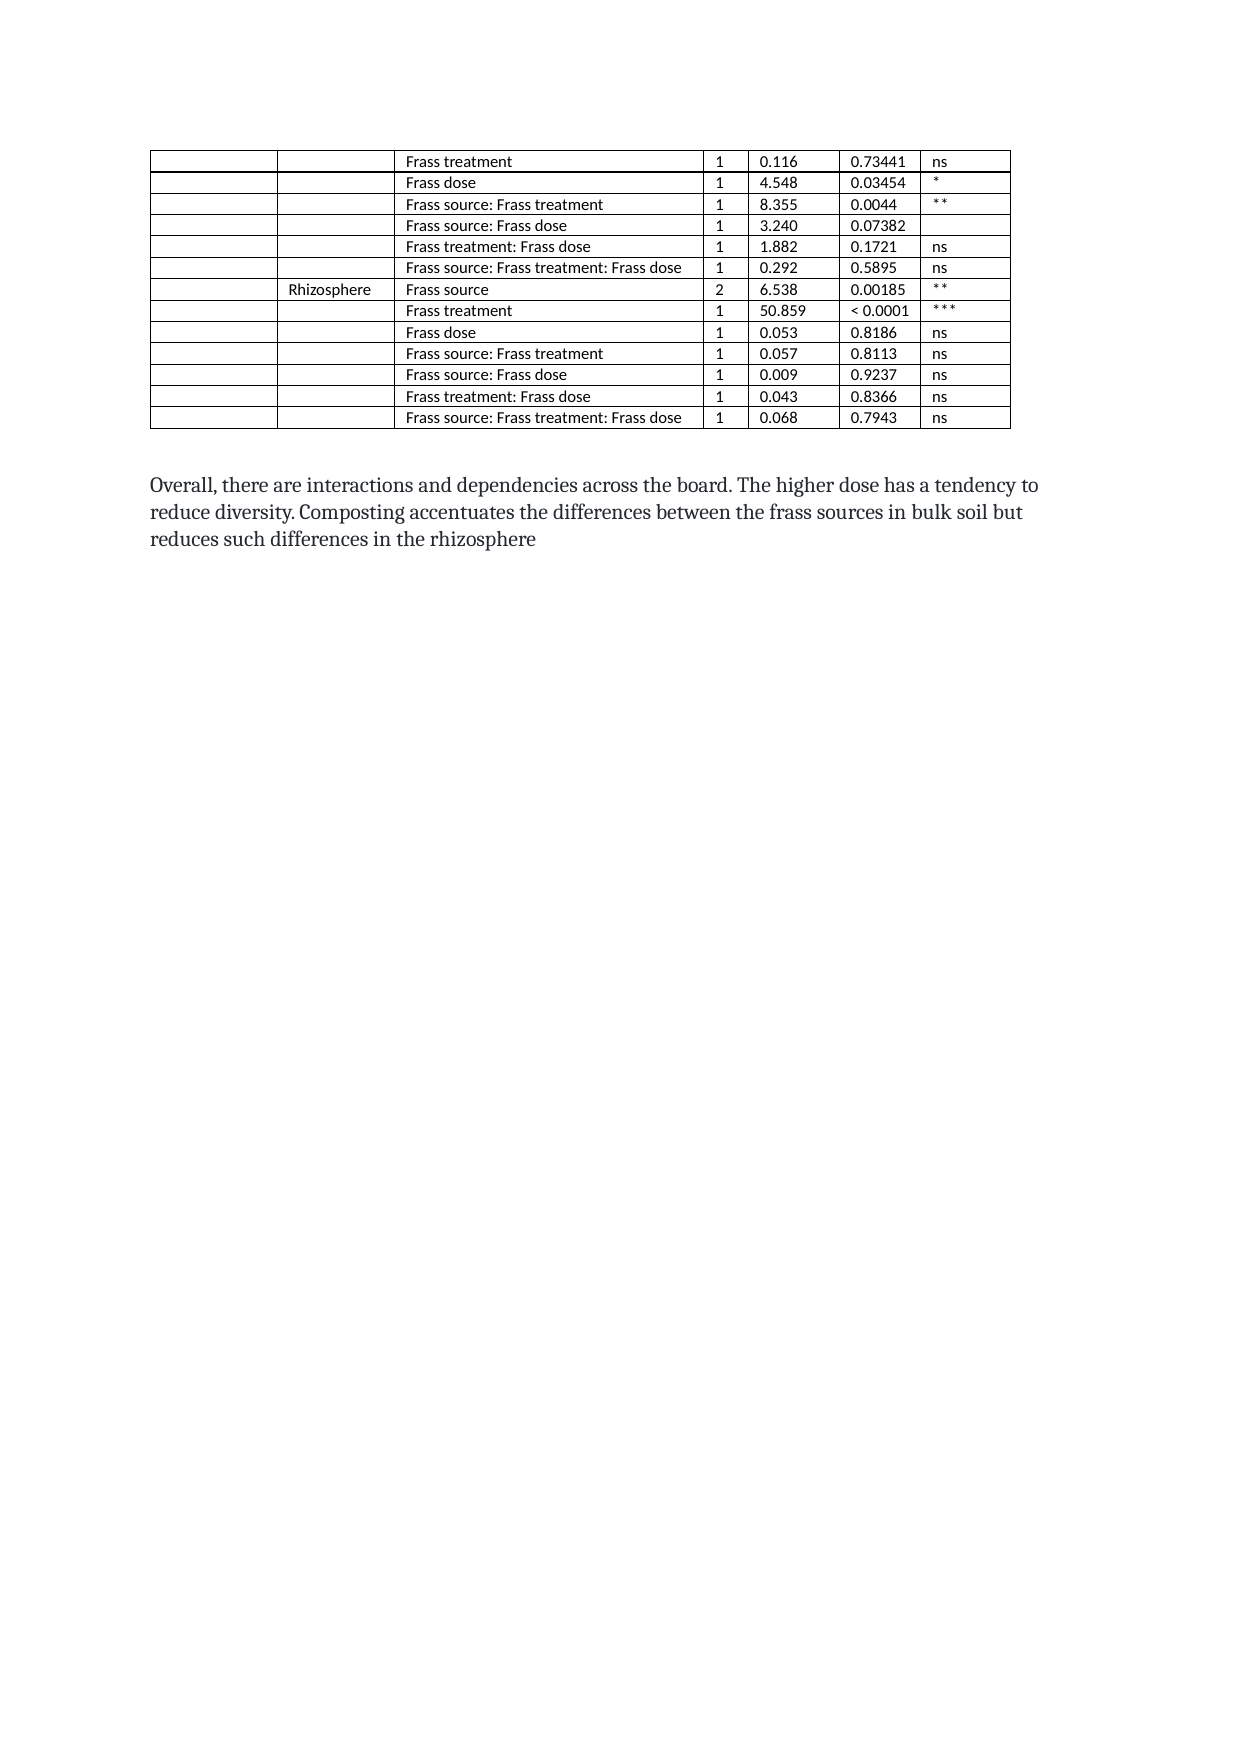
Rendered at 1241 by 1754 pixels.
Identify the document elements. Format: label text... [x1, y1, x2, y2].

table_cell Frass treatment [395, 151, 703, 171]
table_cell 2 [704, 279, 748, 299]
table_cell [278, 386, 394, 406]
table_cell [278, 322, 394, 342]
table_cell [278, 343, 394, 363]
table_cell [278, 215, 394, 235]
table_cell 1 [704, 365, 748, 385]
table_cell 0.0044 [840, 194, 920, 214]
text Overall, there are interactions and dependencies across the board. The higher dose has a tendency to reduce diversity. Composting accentuates the differences between the frass sources in bulk soil but reduces such differences in the rhizosphere [150, 472, 1090, 552]
table_cell 1 [704, 258, 748, 278]
table_cell 1 [704, 386, 748, 406]
table_cell [151, 215, 277, 235]
table_cell [151, 386, 277, 406]
table_cell 0.5895 [840, 258, 920, 278]
table_cell [151, 343, 277, 363]
table_cell [278, 301, 394, 321]
table_cell Frass source: Frass dose [395, 365, 703, 385]
table_cell 0.068 [749, 407, 839, 428]
table_cell ns [921, 365, 1010, 385]
table_cell Frass dose [395, 173, 703, 193]
table_cell [278, 407, 394, 428]
table_cell Frass treatment: Frass dose [395, 236, 703, 257]
table_cell [151, 151, 277, 171]
table_cell ** [921, 194, 1010, 214]
table_cell 1 [704, 301, 748, 321]
table_cell * [921, 173, 1010, 193]
table_cell 6.538 [749, 279, 839, 299]
table_cell *** [921, 301, 1010, 321]
table_cell [278, 258, 394, 278]
table_cell 8.355 [749, 194, 839, 214]
table_cell [151, 258, 277, 278]
table_cell 0.292 [749, 258, 839, 278]
table_cell ** [921, 279, 1010, 299]
table_cell 0.73441 [840, 151, 920, 171]
table_cell Frass source: Frass treatment: Frass dose [395, 258, 703, 278]
table_cell [151, 365, 277, 385]
table_cell 1 [704, 151, 748, 171]
table_cell 0.057 [749, 343, 839, 363]
table_cell < 0.0001 [840, 301, 920, 321]
table_cell 1.882 [749, 236, 839, 257]
table_cell 1 [704, 407, 748, 428]
table_cell Frass source [395, 279, 703, 299]
table_cell 0.9237 [840, 365, 920, 385]
table_cell 0.1721 [840, 236, 920, 257]
table_cell Frass treatment: Frass dose [395, 386, 703, 406]
table_cell [151, 322, 277, 342]
table_cell 1 [704, 343, 748, 363]
table_cell Frass dose [395, 322, 703, 342]
table_cell 3.240 [749, 215, 839, 235]
table_cell 0.7943 [840, 407, 920, 428]
table_cell [151, 407, 277, 428]
table_cell Frass treatment [395, 301, 703, 321]
table_cell ns [921, 386, 1010, 406]
table_cell Rhizosphere [278, 279, 394, 299]
table_cell [278, 365, 394, 385]
table_cell [151, 301, 277, 321]
table_cell 1 [704, 173, 748, 193]
table_cell 1 [704, 322, 748, 342]
table_cell [151, 236, 277, 257]
table_cell ns [921, 407, 1010, 428]
table_cell 0.8186 [840, 322, 920, 342]
table_cell [278, 194, 394, 214]
table_cell 0.8366 [840, 386, 920, 406]
table_cell 1 [704, 194, 748, 214]
table_cell 0.00185 [840, 279, 920, 299]
table_cell [151, 173, 277, 193]
table_cell 1 [704, 236, 748, 257]
table_cell 1 [704, 215, 748, 235]
table_cell [151, 279, 277, 299]
table_cell ns [921, 343, 1010, 363]
table_cell [278, 173, 394, 193]
table_cell 0.053 [749, 322, 839, 342]
table_cell 0.8113 [840, 343, 920, 363]
table_cell ns [921, 322, 1010, 342]
table_cell ns [921, 258, 1010, 278]
table_cell 0.009 [749, 365, 839, 385]
table_cell ns [921, 236, 1010, 257]
table_cell Frass source: Frass dose [395, 215, 703, 235]
table_cell Frass source: Frass treatment: Frass dose [395, 407, 703, 428]
table_cell 50.859 [749, 301, 839, 321]
table_cell Frass source: Frass treatment [395, 343, 703, 363]
table_cell 0.043 [749, 386, 839, 406]
table_cell 0.07382 [840, 215, 920, 235]
table_cell 0.03454 [840, 173, 920, 193]
table_cell ns [921, 151, 1010, 171]
table_cell [151, 194, 277, 214]
table_cell [921, 215, 1010, 235]
table_cell [278, 151, 394, 171]
table_cell [278, 236, 394, 257]
table_cell 0.116 [749, 151, 839, 171]
table_cell Frass source: Frass treatment [395, 194, 703, 214]
table_cell 4.548 [749, 173, 839, 193]
